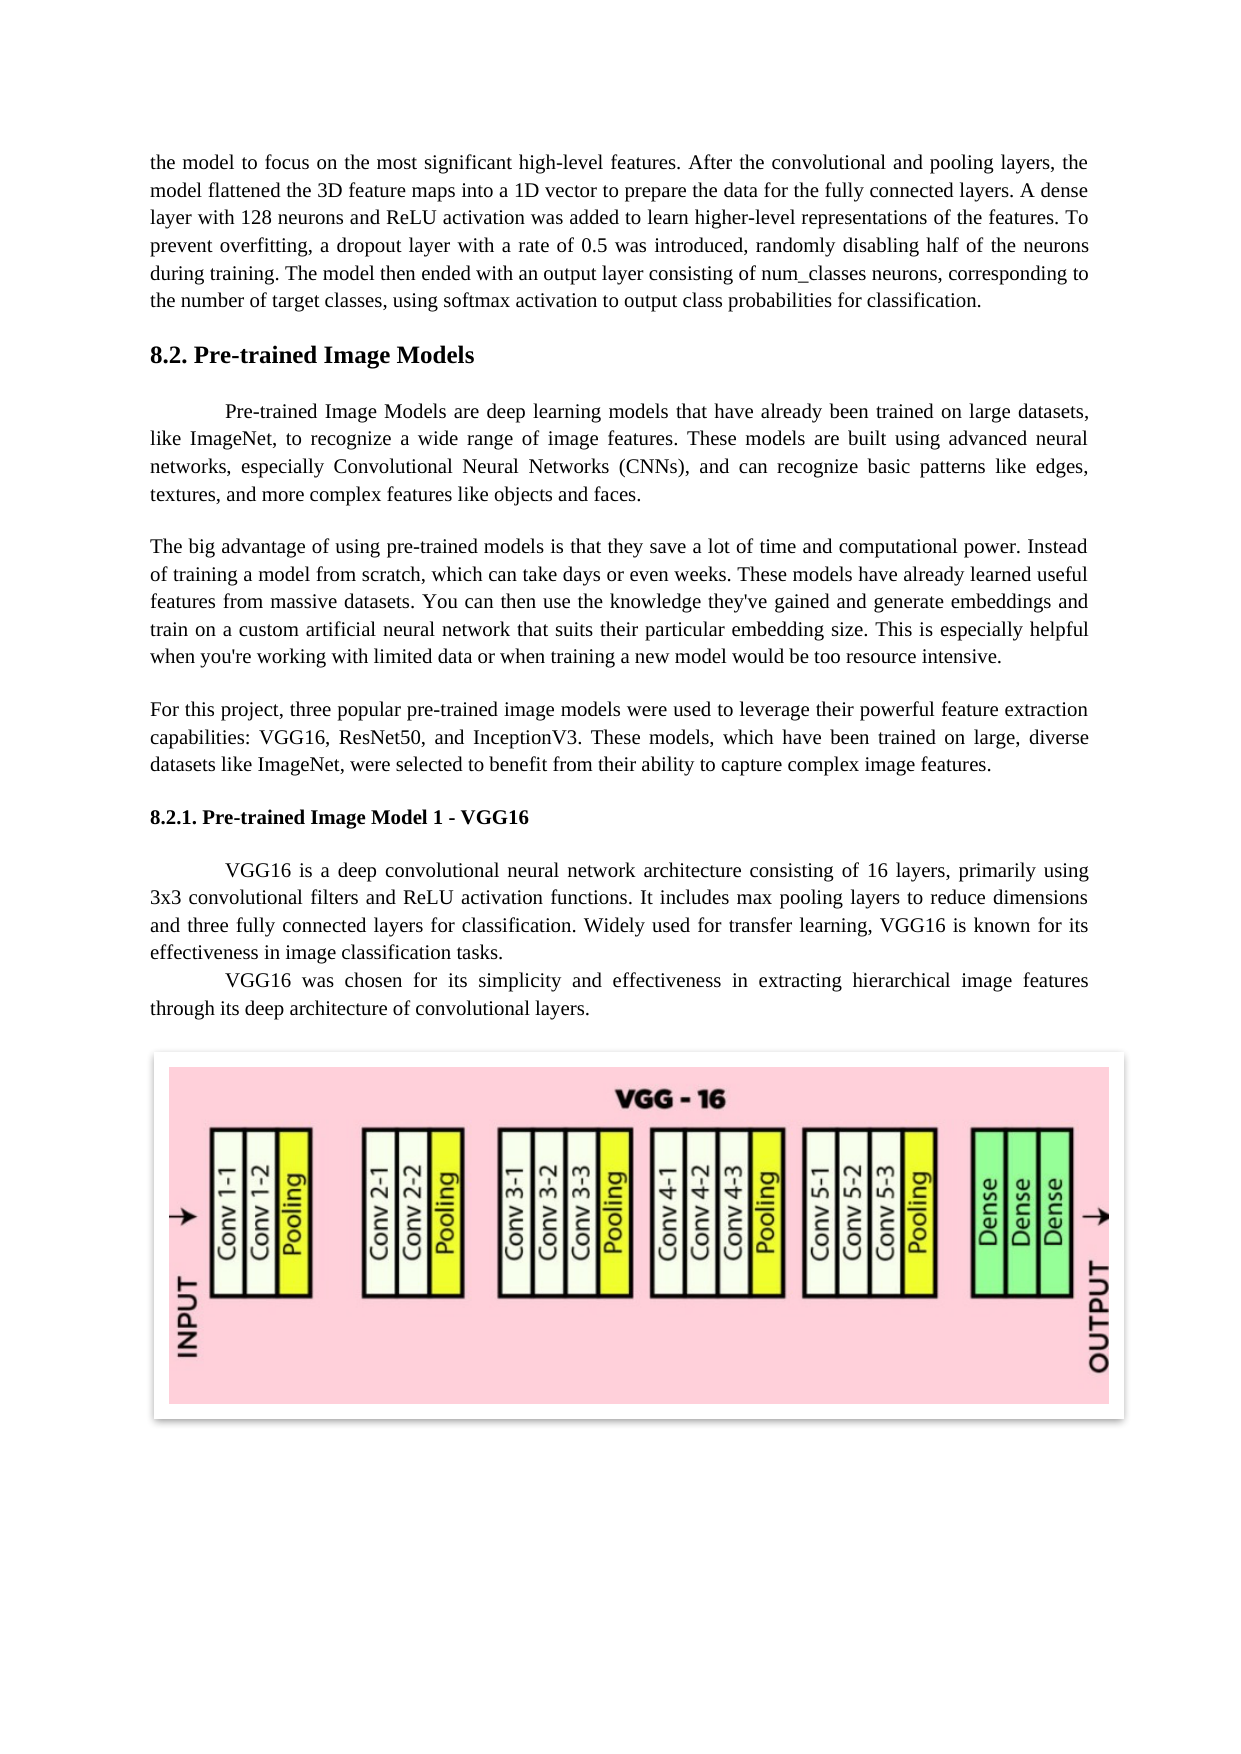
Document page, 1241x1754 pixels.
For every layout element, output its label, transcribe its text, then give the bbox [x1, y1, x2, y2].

text For this project, three popular pre-trained image models were used to leverage their powerful feature extraction capabilities: VGG16, ResNet50, and InceptionV3. These models, which have been trained on large, diverse datasets like ImageNet, were selected to benefit from their ability to capture complex image features. [150, 697, 1090, 776]
text 8.2.1. Pre-trained Image Model 1 - VGG16 [150, 805, 1090, 829]
picture [169, 1067, 1109, 1404]
text VGG16 is a deep convolutional neural network architecture consisting of 16 layers, primarily using 3x3 convolutional filters and ReLU activation functions. It includes max pooling layers to reduce dimensions and three fully connected layers for classification. Widely used for transfer learning, VGG16 is known for its effectiveness in image classification tasks. [150, 857, 1090, 964]
text Pre-trained Image Models are deep learning models that have already been trained on large datasets, like ImageNet, to recognize a wide range of image features. These models are built using advanced neural networks, especially Convolutional Neural Networks (CNNs), and can recognize basic patterns like edges, textures, and more complex features like objects and faces. [150, 399, 1090, 506]
text VGG16 was chosen for its simplicity and effectiveness in extracting hierarchical image features through its deep architecture of convolutional layers. [150, 968, 1090, 1019]
text The big advantage of using pre-trained models is that they save a lot of time and computational power. Instead of training a model from scratch, which can take days or even weeks. These models have already learned useful features from massive datasets. You can then use the knowledge they've gained and generate embeddings and train on a custom artificial neural network that suits their particular embedding size. This is especially helpful when you're working with limited data or when training a new model would be too resource intensive. [150, 534, 1090, 668]
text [150, 150, 1090, 312]
text 8.2. Pre-trained Image Models [150, 341, 1090, 369]
